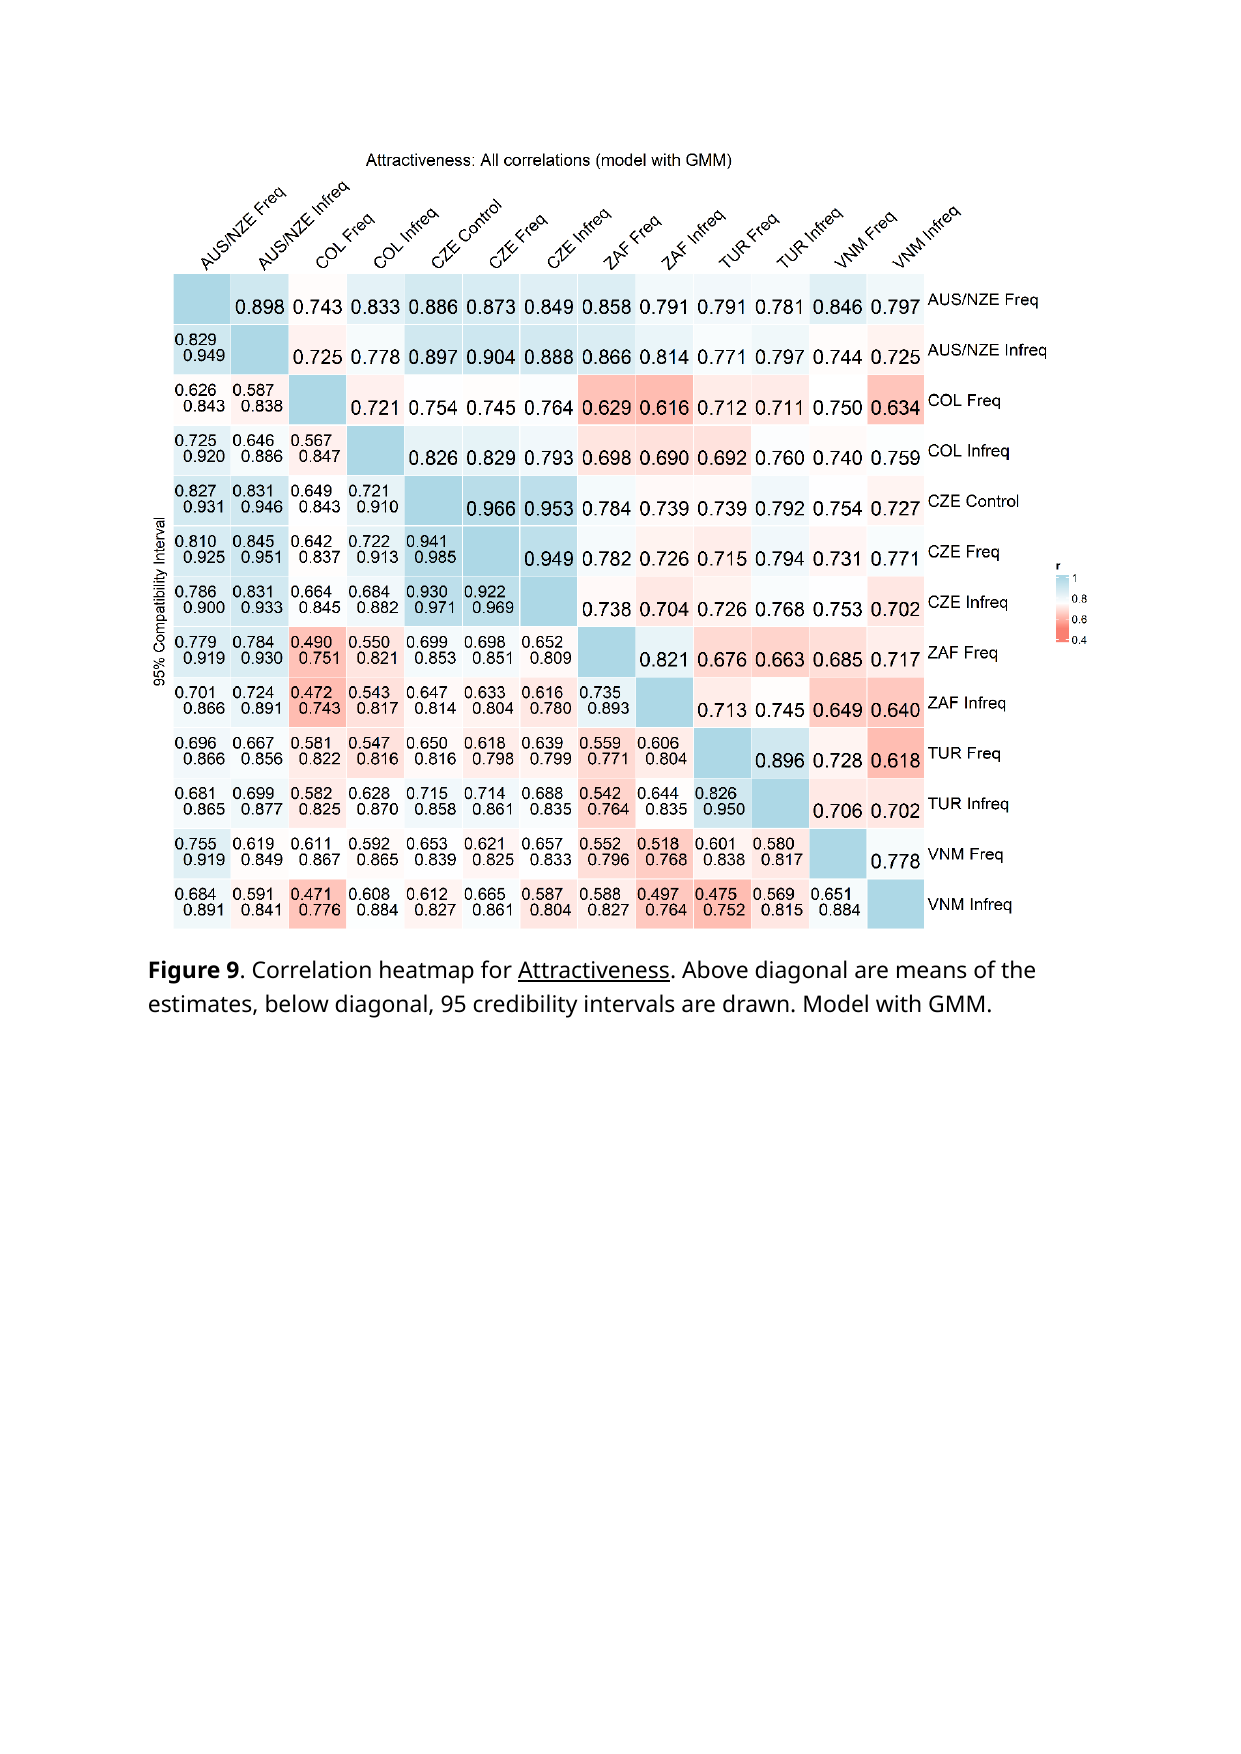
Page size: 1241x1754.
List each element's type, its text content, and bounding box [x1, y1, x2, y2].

text Figure 9. Correlation heatmap for Attractiveness. Above diagonal are means of the estimates, below diagonal, 95 credibility intervals are drawn. Model with GMM. [148, 954, 1093, 1019]
picture [147, 147, 1093, 935]
